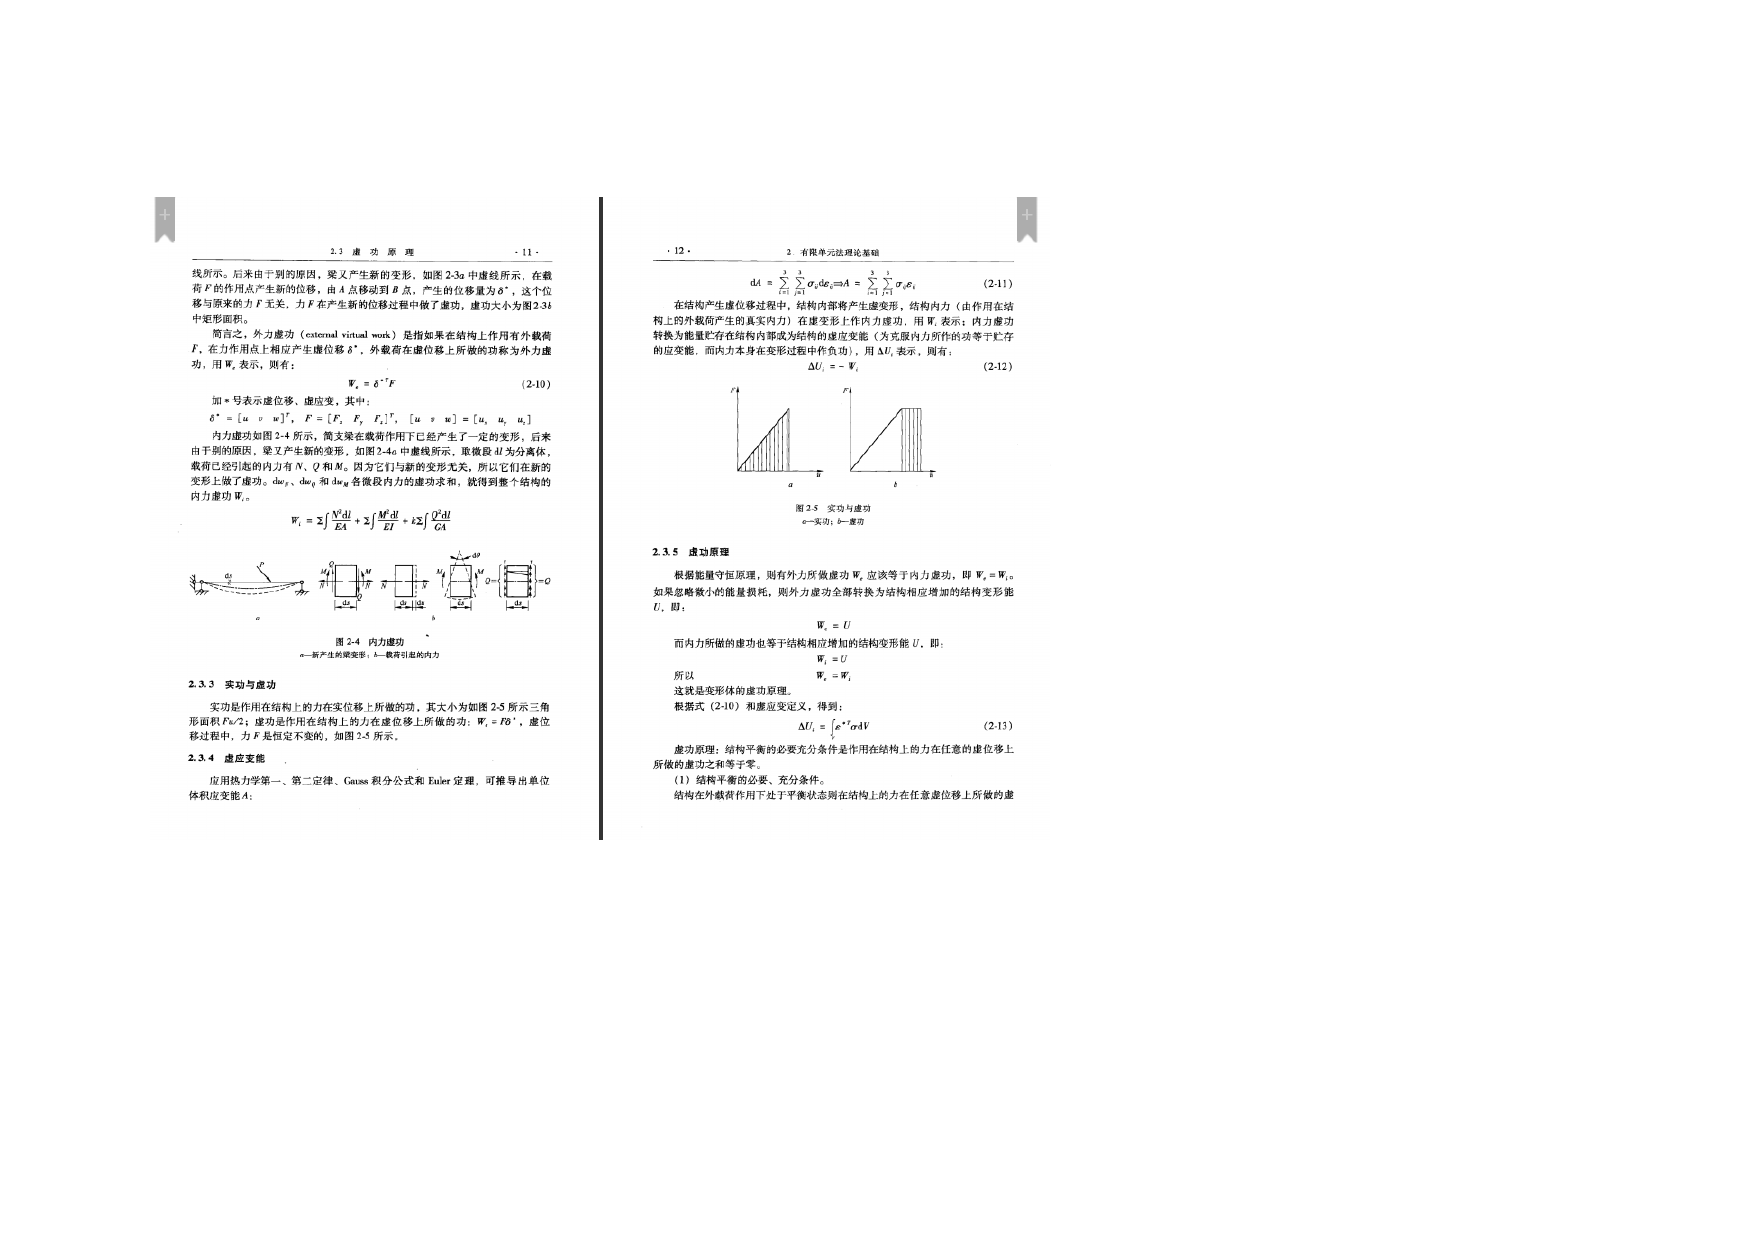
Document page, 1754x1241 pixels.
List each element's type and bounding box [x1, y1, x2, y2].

picture [150, 197, 1050, 840]
